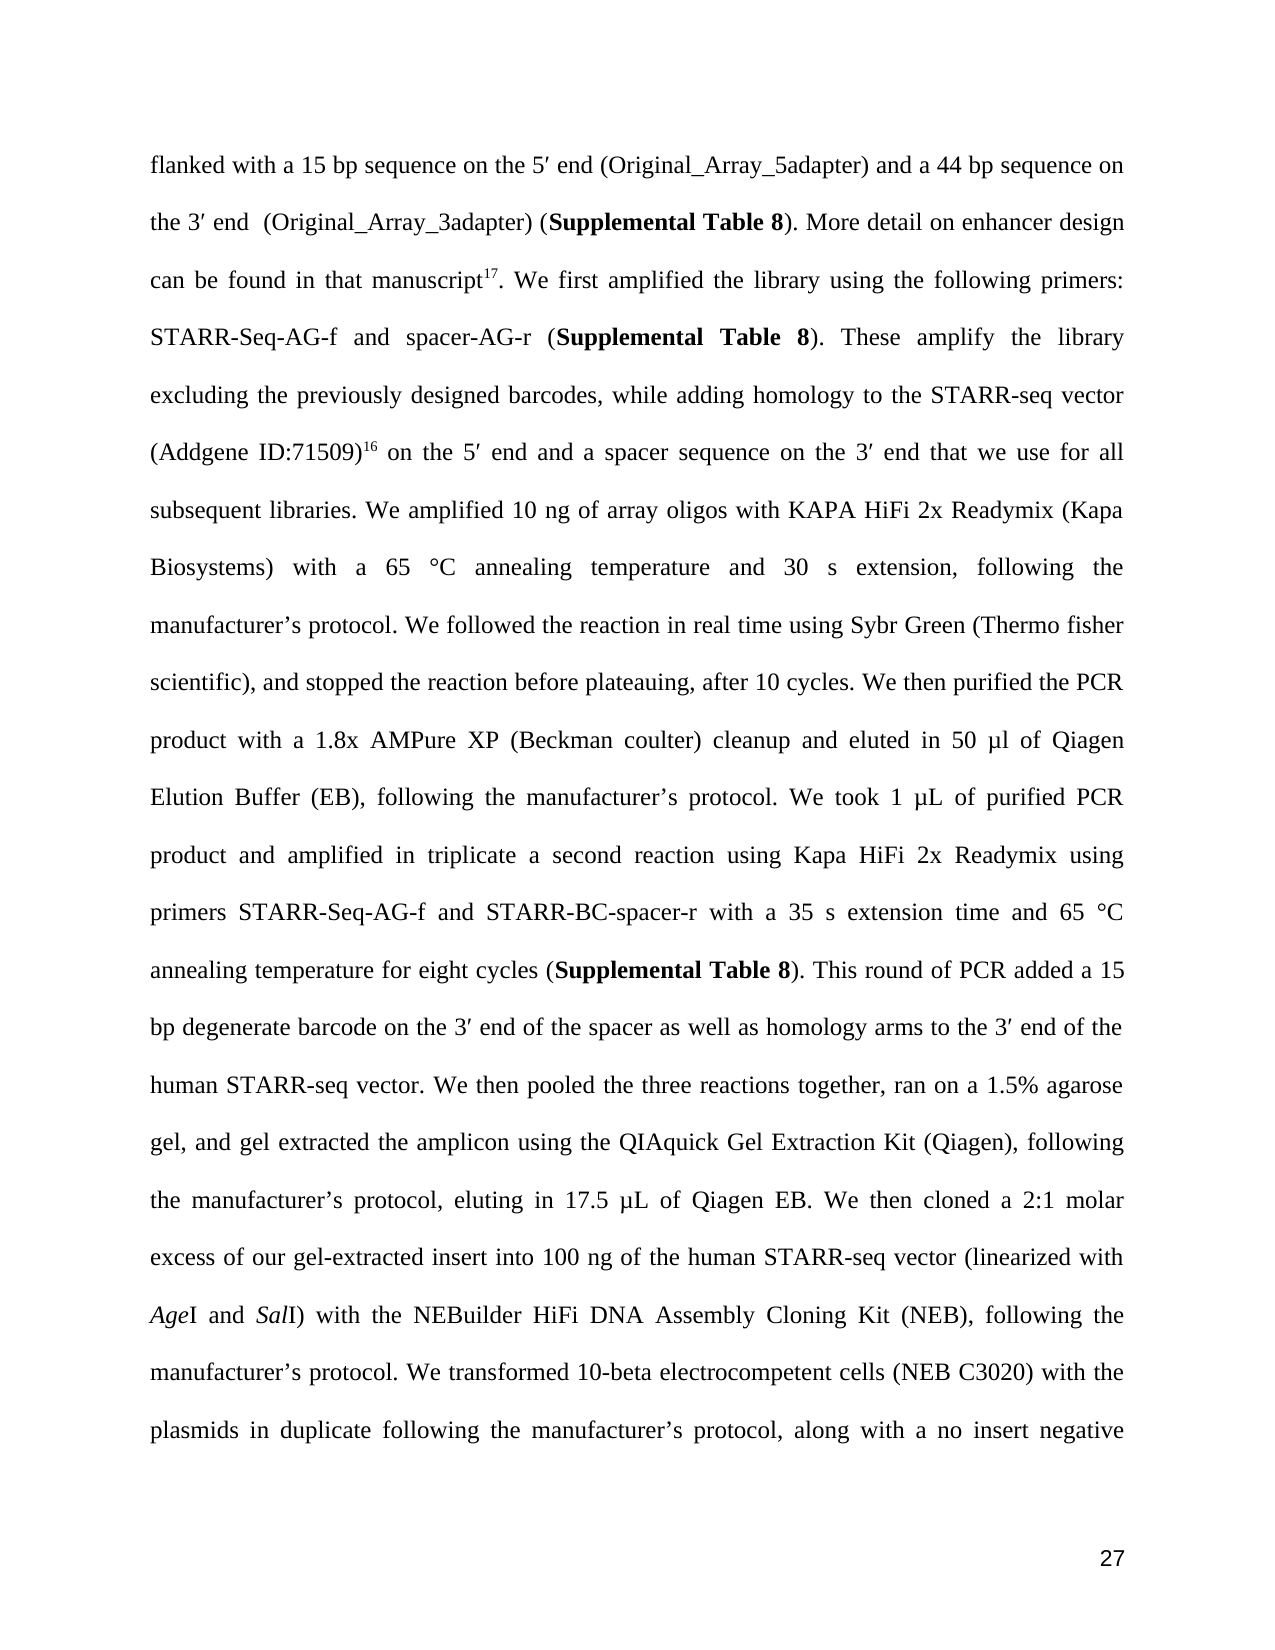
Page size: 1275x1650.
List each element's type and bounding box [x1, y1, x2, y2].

text [150, 150, 1125, 1444]
